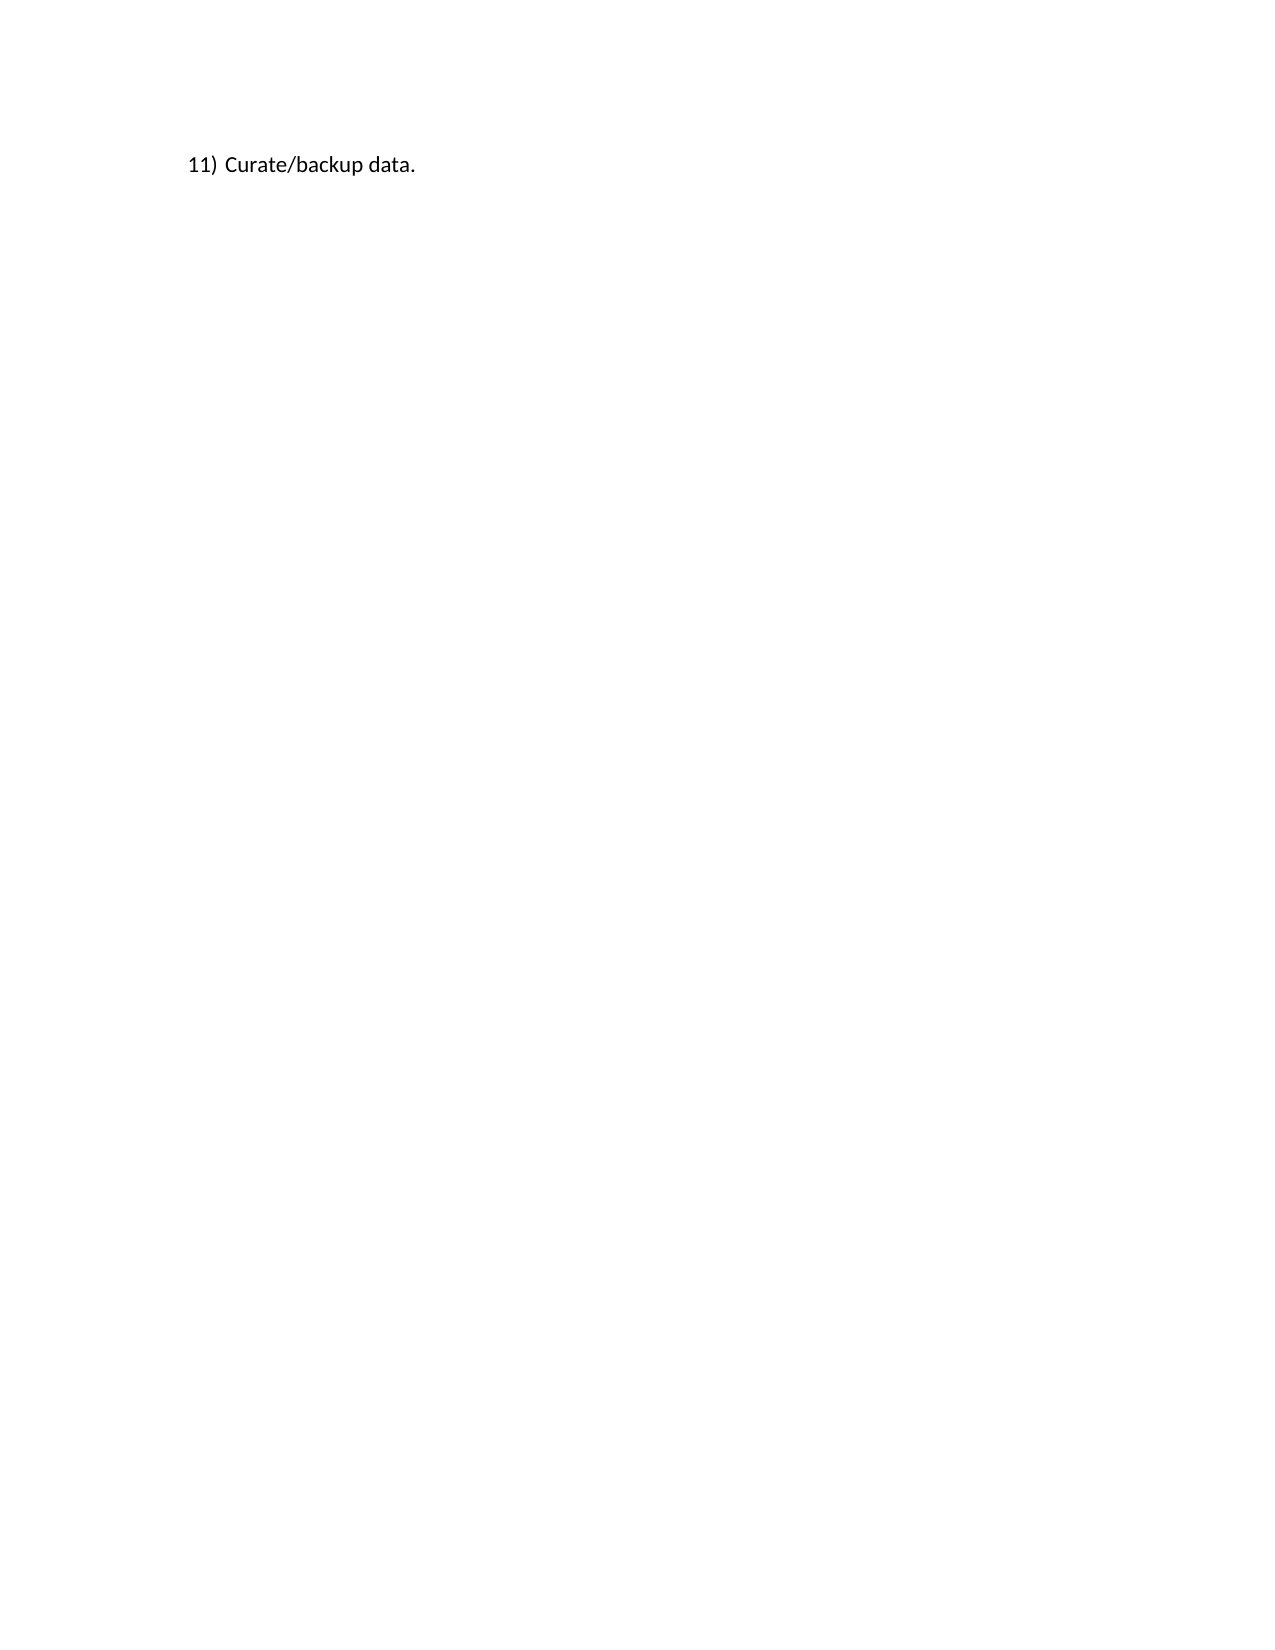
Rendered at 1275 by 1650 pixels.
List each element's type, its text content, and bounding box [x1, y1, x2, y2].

list Curate/backup data. [187, 150, 1125, 178]
